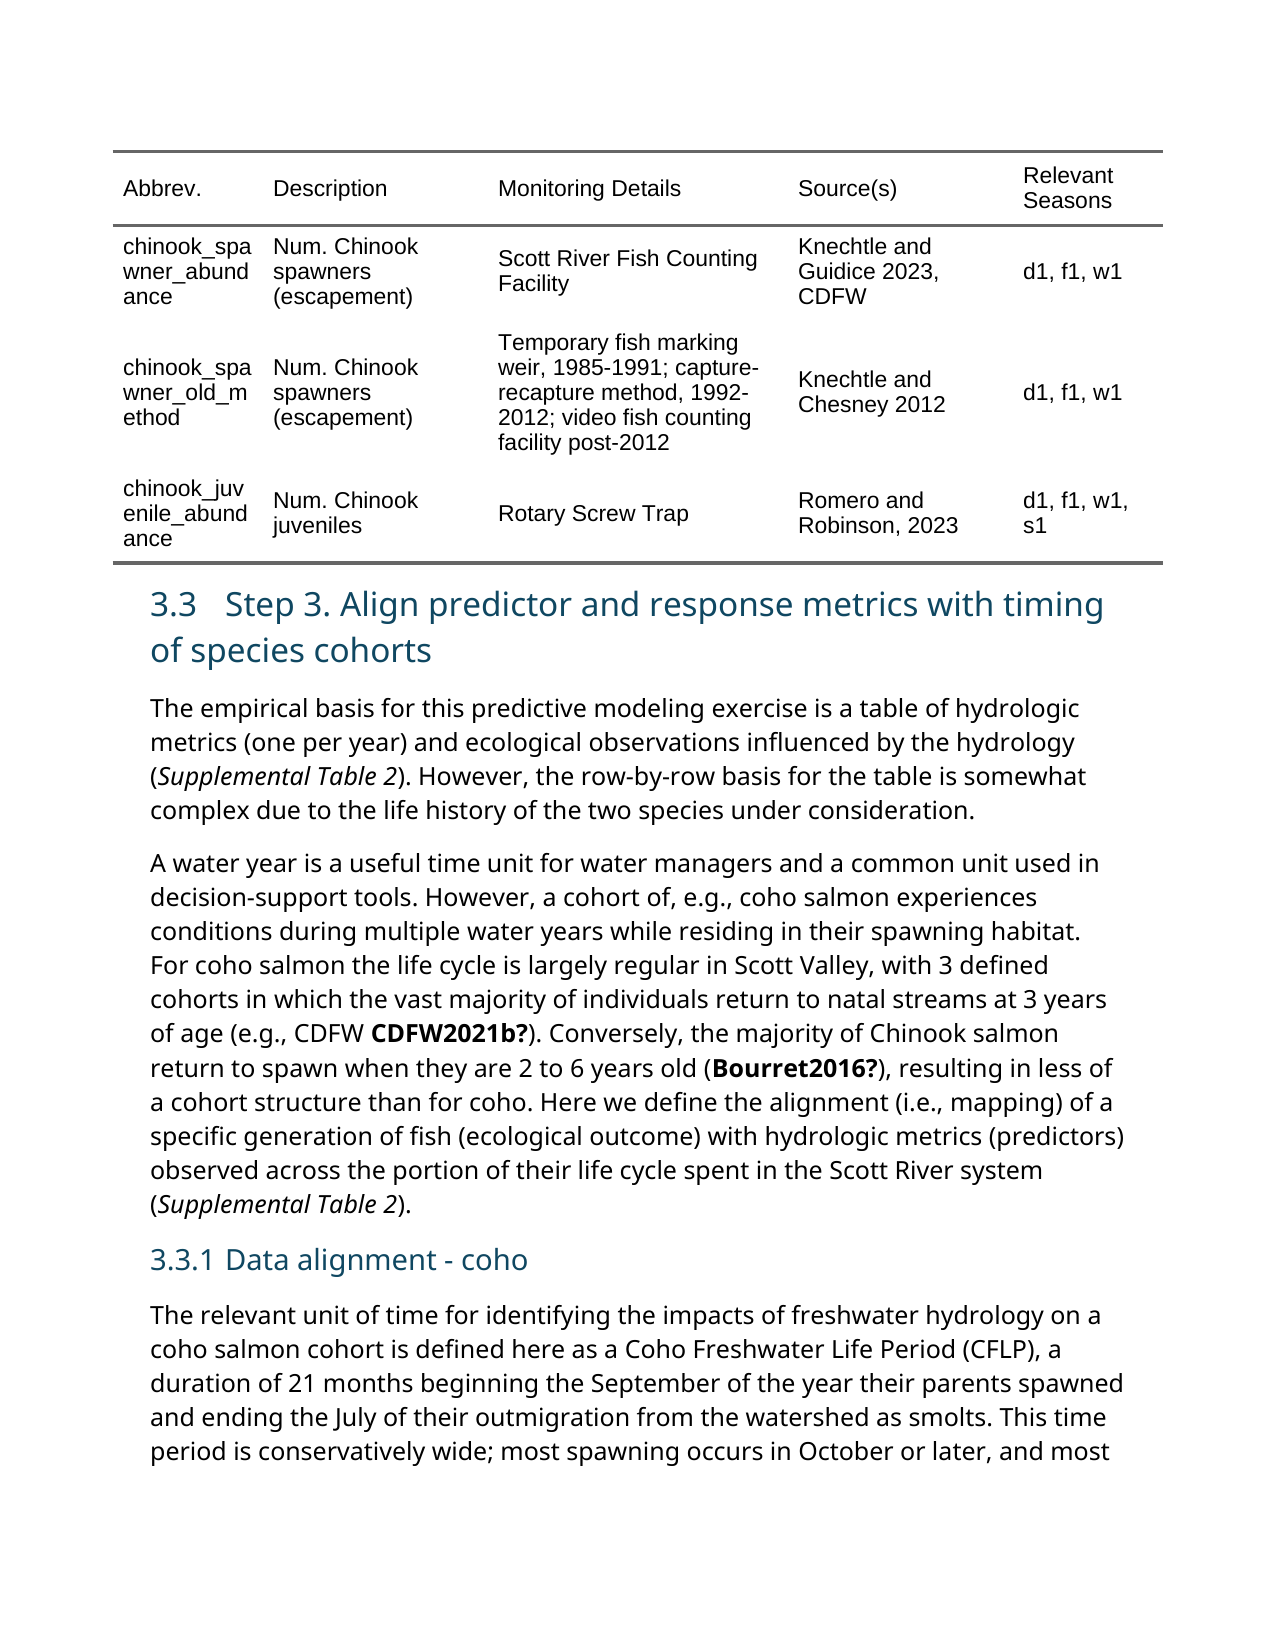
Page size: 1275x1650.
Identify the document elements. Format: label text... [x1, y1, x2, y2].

table_cell Rotary Screw Trap [488, 466, 787, 561]
table_cell Romero and Robinson, 2023 [788, 466, 1012, 561]
table_cell d1, f1, w1 [1013, 227, 1162, 320]
table_cell Knechtle and Chesney 2012 [788, 320, 1012, 466]
table_header Description [263, 153, 487, 224]
text A water year is a useful time unit for water managers and a common unit used in decision-support tools. However, a cohort of, e.g., coho salmon experiences conditions during multiple water years while residing in their spawning habitat. For coho salmon the life cycle is largely regular in Scott Valley, with 3 defined cohorts in which the vast majority of individuals return to natal streams at 3 years of age (e.g., CDFW CDFW2021b?). Conversely, the majority of Chinook salmon return to spawn when they are 2 to 6 years old (Bourret2016?), resulting in less of a cohort structure than for coho. Here we define the alignment (i.e., mapping) of a specific generation of fish (ecological outcome) with hydrologic metrics (predictors) observed across the portion of their life cycle spent in the Scott River system (Supplemental Table 2). [150, 846, 1125, 1221]
table_cell Temporary fish marking weir, 1985-1991; capture-recapture method, 1992-2012; video fish counting facility post-2012 [488, 320, 787, 466]
table_header Abbrev. [113, 153, 262, 224]
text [150, 1298, 1125, 1468]
table_cell chinook_spawner_abundance [113, 227, 262, 320]
table_header Monitoring Details [488, 153, 787, 224]
table_cell chinook_spawner_old_method [113, 320, 262, 466]
subtitle 3.3 Step 3. Align predictor and response metrics with timing of species cohorts [150, 581, 1125, 672]
table_header Source(s) [788, 153, 1012, 224]
text The empirical basis for this predictive modeling exercise is a table of hydrologic metrics (one per year) and ecological observations influenced by the hydrology (Supplemental Table 2). However, the row-by-row basis for the table is somewhat complex due to the life history of the two species under consideration. [150, 691, 1125, 827]
table_header Relevant Seasons [1013, 153, 1162, 224]
table_cell Num. Chinook spawners (escapement) [263, 320, 487, 466]
table_cell Num. Chinook juveniles [263, 466, 487, 561]
table_cell d1, f1, w1 [1013, 320, 1162, 466]
table_cell d1, f1, w1, s1 [1013, 466, 1162, 561]
table_cell Scott River Fish Counting Facility [488, 227, 787, 320]
subtitle 3.3.1 Data alignment - coho [150, 1239, 1125, 1279]
table_cell chinook_juvenile_abundance [113, 466, 262, 561]
table_cell Knechtle and Guidice 2023, CDFW [788, 227, 1012, 320]
table_cell Num. Chinook spawners (escapement) [263, 227, 487, 320]
